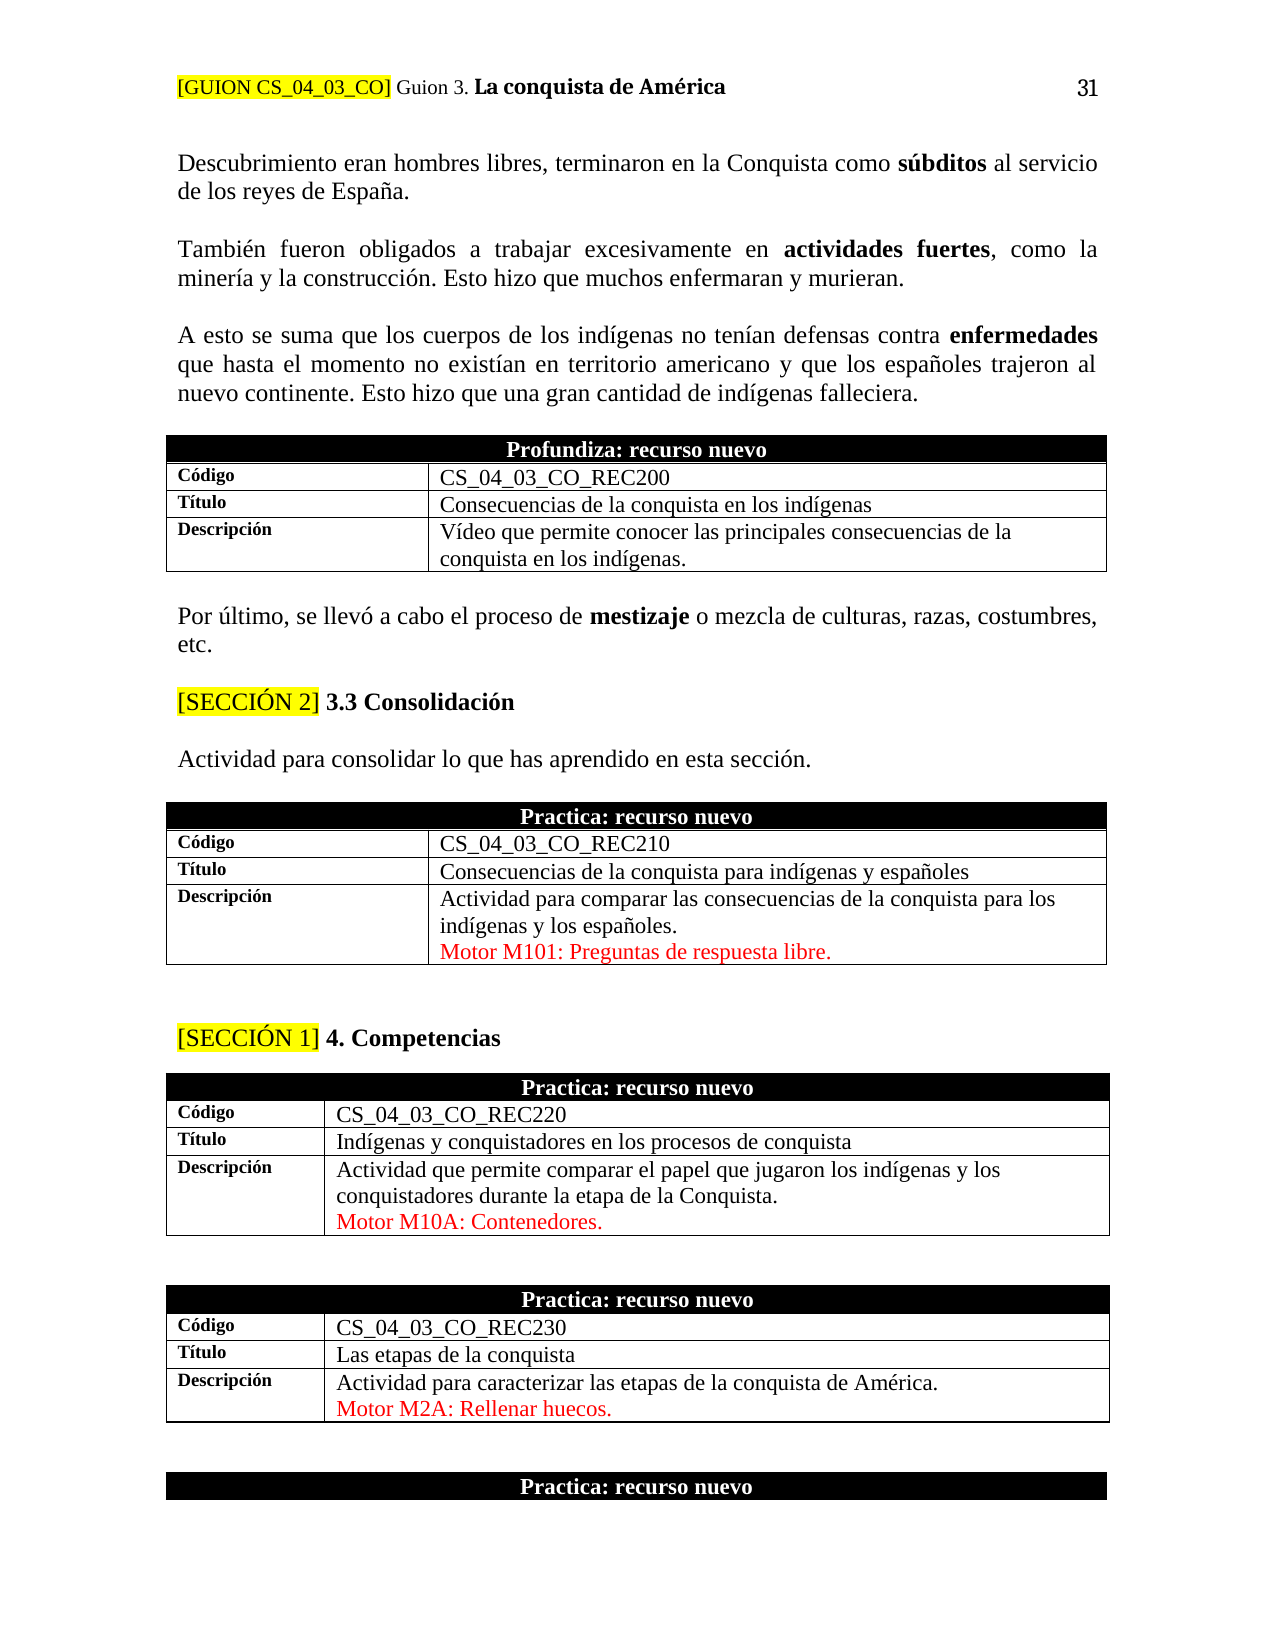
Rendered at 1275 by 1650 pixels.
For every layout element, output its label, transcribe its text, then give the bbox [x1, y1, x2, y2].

table_cell Actividad para comparar las consecuencias de la conquista para los indígenas y los españoles. Motor M101: Preguntas de respuesta libre. [429, 885, 1106, 964]
table_cell Vídeo que permite conocer las principales consecuencias de la conquista en los indígenas. [429, 518, 1106, 571]
text También fueron obligados a trabajar excesivamente en actividades fuertes, como la minería y la construcción. Esto hizo que muchos enfermaran y murieran. [177, 234, 1098, 291]
table_header Profundiza: recurso nuevo [167, 436, 1106, 462]
table_cell Título [167, 858, 428, 884]
table_cell CS_04_03_CO_REC230 [325, 1314, 1109, 1340]
table_cell Descripción [167, 1369, 324, 1421]
table_cell Código [167, 831, 428, 857]
table_header Practica: recurso nuevo [167, 1286, 1109, 1313]
table_cell Las etapas de la conquista [325, 1341, 1109, 1368]
text A esto se suma que los cuerpos de los indígenas no tenían defensas contra enfermedades que hasta el momento no existían en territorio americano y que los españoles trajeron al nuevo continente. Esto hizo que una gran cantidad de indígenas falleciera. [177, 320, 1098, 406]
text [SECCIÓN 1] 4. Competencias [319, 1023, 1098, 1052]
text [177, 148, 1098, 205]
table_cell CS_04_03_CO_REC210 [429, 831, 1106, 857]
table_cell Actividad que permite comparar el papel que jugaron los indígenas y los conquistadores durante la etapa de la Conquista. Motor M10A: Contenedores. [325, 1156, 1109, 1235]
table_cell Consecuencias de la conquista en los indígenas [429, 491, 1106, 517]
text [SECCIÓN 2] 3.3 Consolidación [319, 687, 1098, 716]
table_cell Título [167, 1128, 324, 1155]
table_cell Código [167, 1314, 324, 1340]
table_cell Indígenas y conquistadores en los procesos de conquista [325, 1128, 1109, 1155]
table_cell Título [167, 1341, 324, 1368]
table_cell Código [167, 1101, 324, 1127]
table_cell Descripción [167, 885, 428, 964]
table_cell Código [167, 464, 428, 490]
table_cell Descripción [167, 1156, 324, 1235]
text Actividad para consolidar lo que has aprendido en esta sección. [177, 744, 1098, 773]
table_header Practica: recurso nuevo [167, 1074, 1109, 1100]
table_cell CS_04_03_CO_REC220 [325, 1101, 1109, 1127]
table_cell Título [167, 491, 428, 517]
table_header Practica: recurso nuevo [167, 803, 1106, 829]
table_header Practica: recurso nuevo [167, 1473, 1106, 1499]
table_cell Actividad para caracterizar las etapas de la conquista de América. Motor M2A: Rellenar huecos. [325, 1369, 1109, 1421]
table_cell CS_04_03_CO_REC200 [429, 464, 1106, 490]
table_cell Consecuencias de la conquista para indígenas y españoles [429, 858, 1106, 884]
table_cell Descripción [167, 518, 428, 571]
text Por último, se llevó a cabo el proceso de mestizaje o mezcla de culturas, razas, costumbres, etc. [177, 601, 1098, 658]
